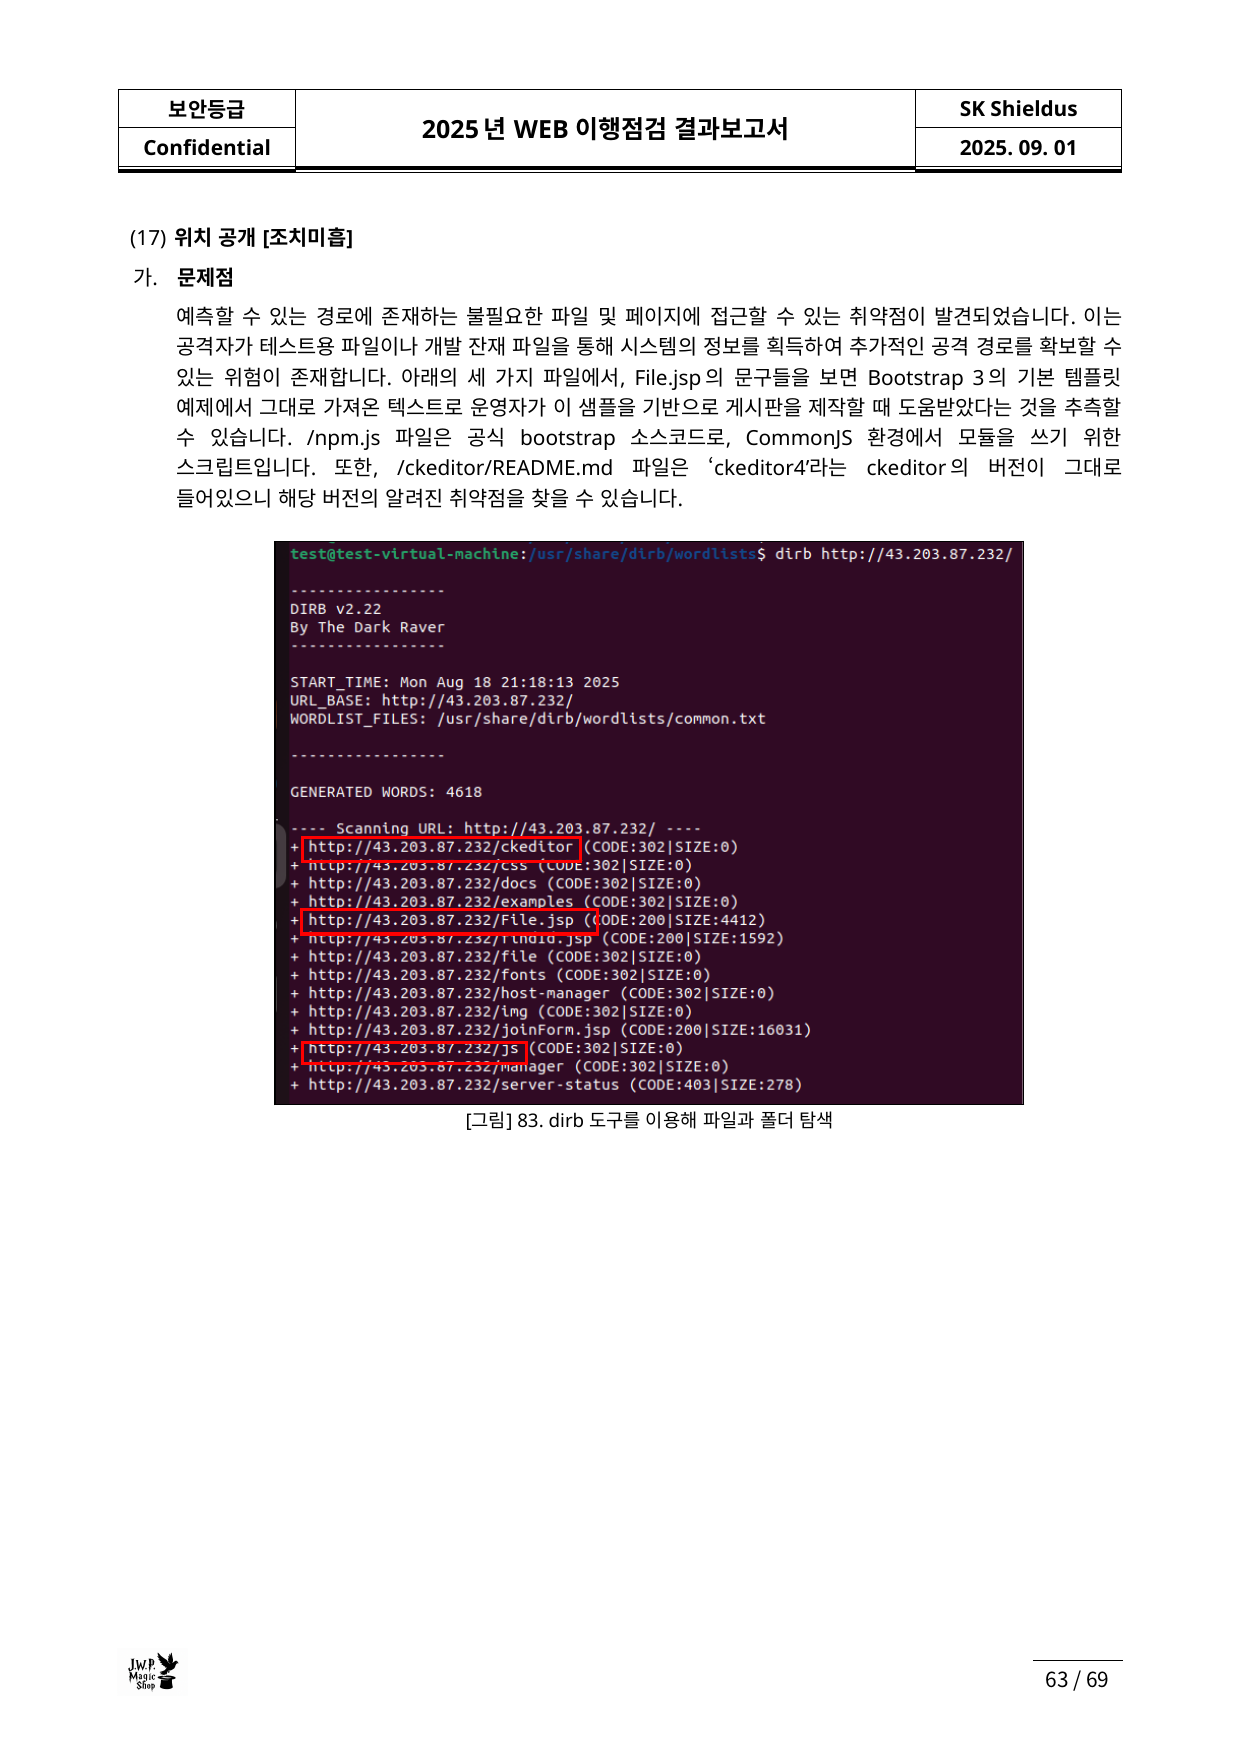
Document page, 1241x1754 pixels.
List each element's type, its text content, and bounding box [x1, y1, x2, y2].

title 위치 공개 [조치미흡] [130, 221, 1122, 252]
text 예측할 수 있는 경로에 존재하는 불필요한 파일 및 페이지에 접근할 수 있는 취약점이 발견되었습니다. 이는 공격자가 테스트용 파일이나 개발 잔재 파일을 통해 시스템의 정보를 획득하여 추가적인 공격 경로를 확보할 수 있는 위험이 존재합니다. 아래의 세 가지 파일에서, File.jsp의 문구들을 보면 Bootstrap 3의 기본 템플릿 예제에서 그대로 가져온 텍스트로 운영자가 이 샘플을 기반으로 게시판을 제작할 때 도움받았다는 것을 추측할 수 있습니다. /npm.js 파일은 공식 bootstrap 소스코드로, CommonJS 환경에서 모듈을 쓰기 위한 스크립트입니다. 또한, /ckeditor/README.md 파일은 ‘ckeditor4’라는 ckeditor의 버전이 그대로 들어있으니 해당 버전의 알려진 취약점을 찾을 수 있습니다. [176, 300, 1122, 512]
title 문제점 [133, 261, 1122, 291]
picture [276, 542, 1023, 1104]
picture [117, 1648, 188, 1696]
